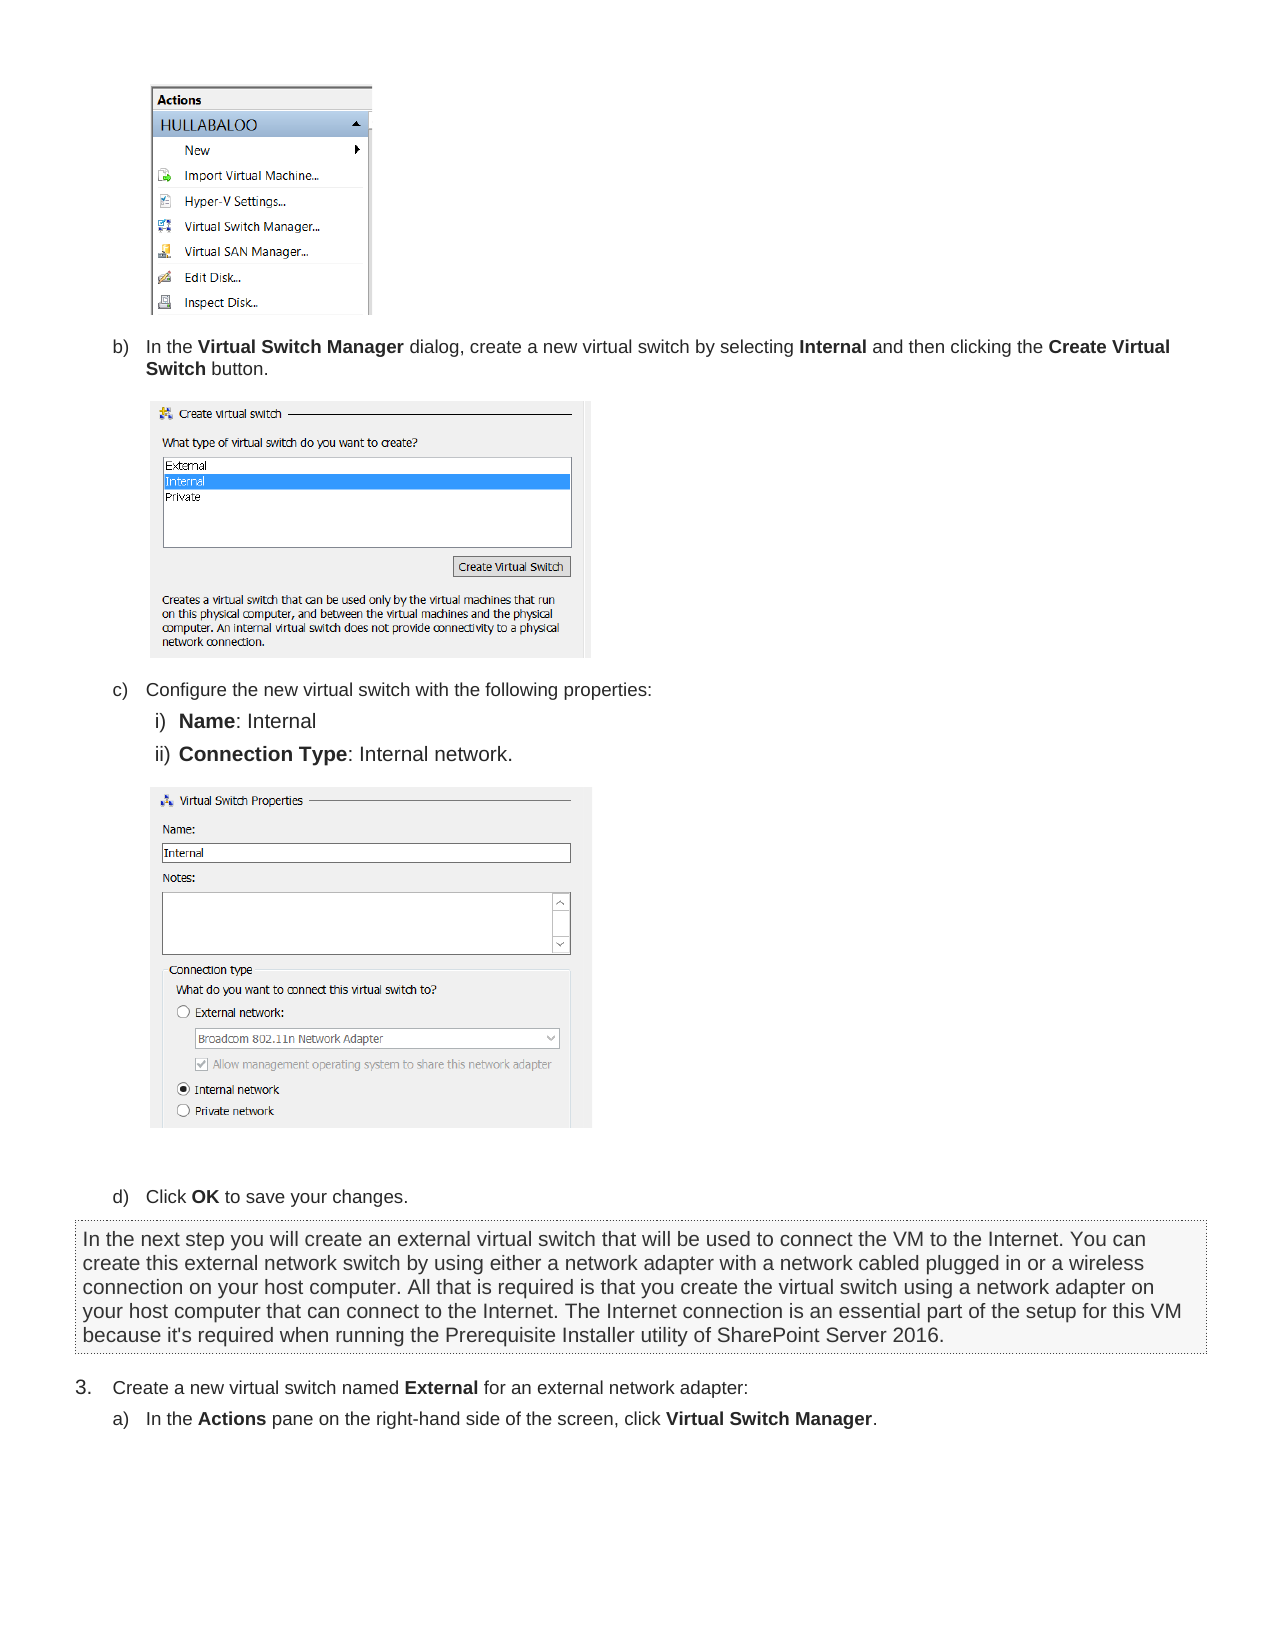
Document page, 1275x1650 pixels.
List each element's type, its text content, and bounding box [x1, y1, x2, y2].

picture [150, 787, 593, 1128]
text In the Virtual Switch Manager dialog, create a new virtual switch by selecting Internal and then clicking the Create Virtual Switch button. [112, 336, 1200, 379]
text Configure the new virtual switch with the following properties: [112, 679, 1200, 701]
text In the Actions pane on the right-hand side of the screen, click Virtual Switch Manager. [112, 1407, 1200, 1429]
text In the next step you will create an external virtual switch that will be used to connect the VM to the Internet. You can create this external network switch by using either a network adapter with a network cabled plugged in or a wireless connection on your host computer. All that is required is that you create the virtual switch using a network adapter on your host computer that can connect to the Internet. The Internet connection is an essential part of the setup for this VM because it's required when running the Prerequisite Installer utility of SharePoint Server 2016. [75, 1220, 1207, 1354]
text Create a new virtual switch named External for an external network adapter: [75, 1375, 1200, 1399]
text Name: Internal [154, 709, 1200, 733]
text Click OK to save your changes. [112, 1186, 1200, 1207]
text Connection Type: Internal network. [154, 741, 1200, 765]
picture [150, 84, 373, 315]
picture [150, 401, 591, 658]
